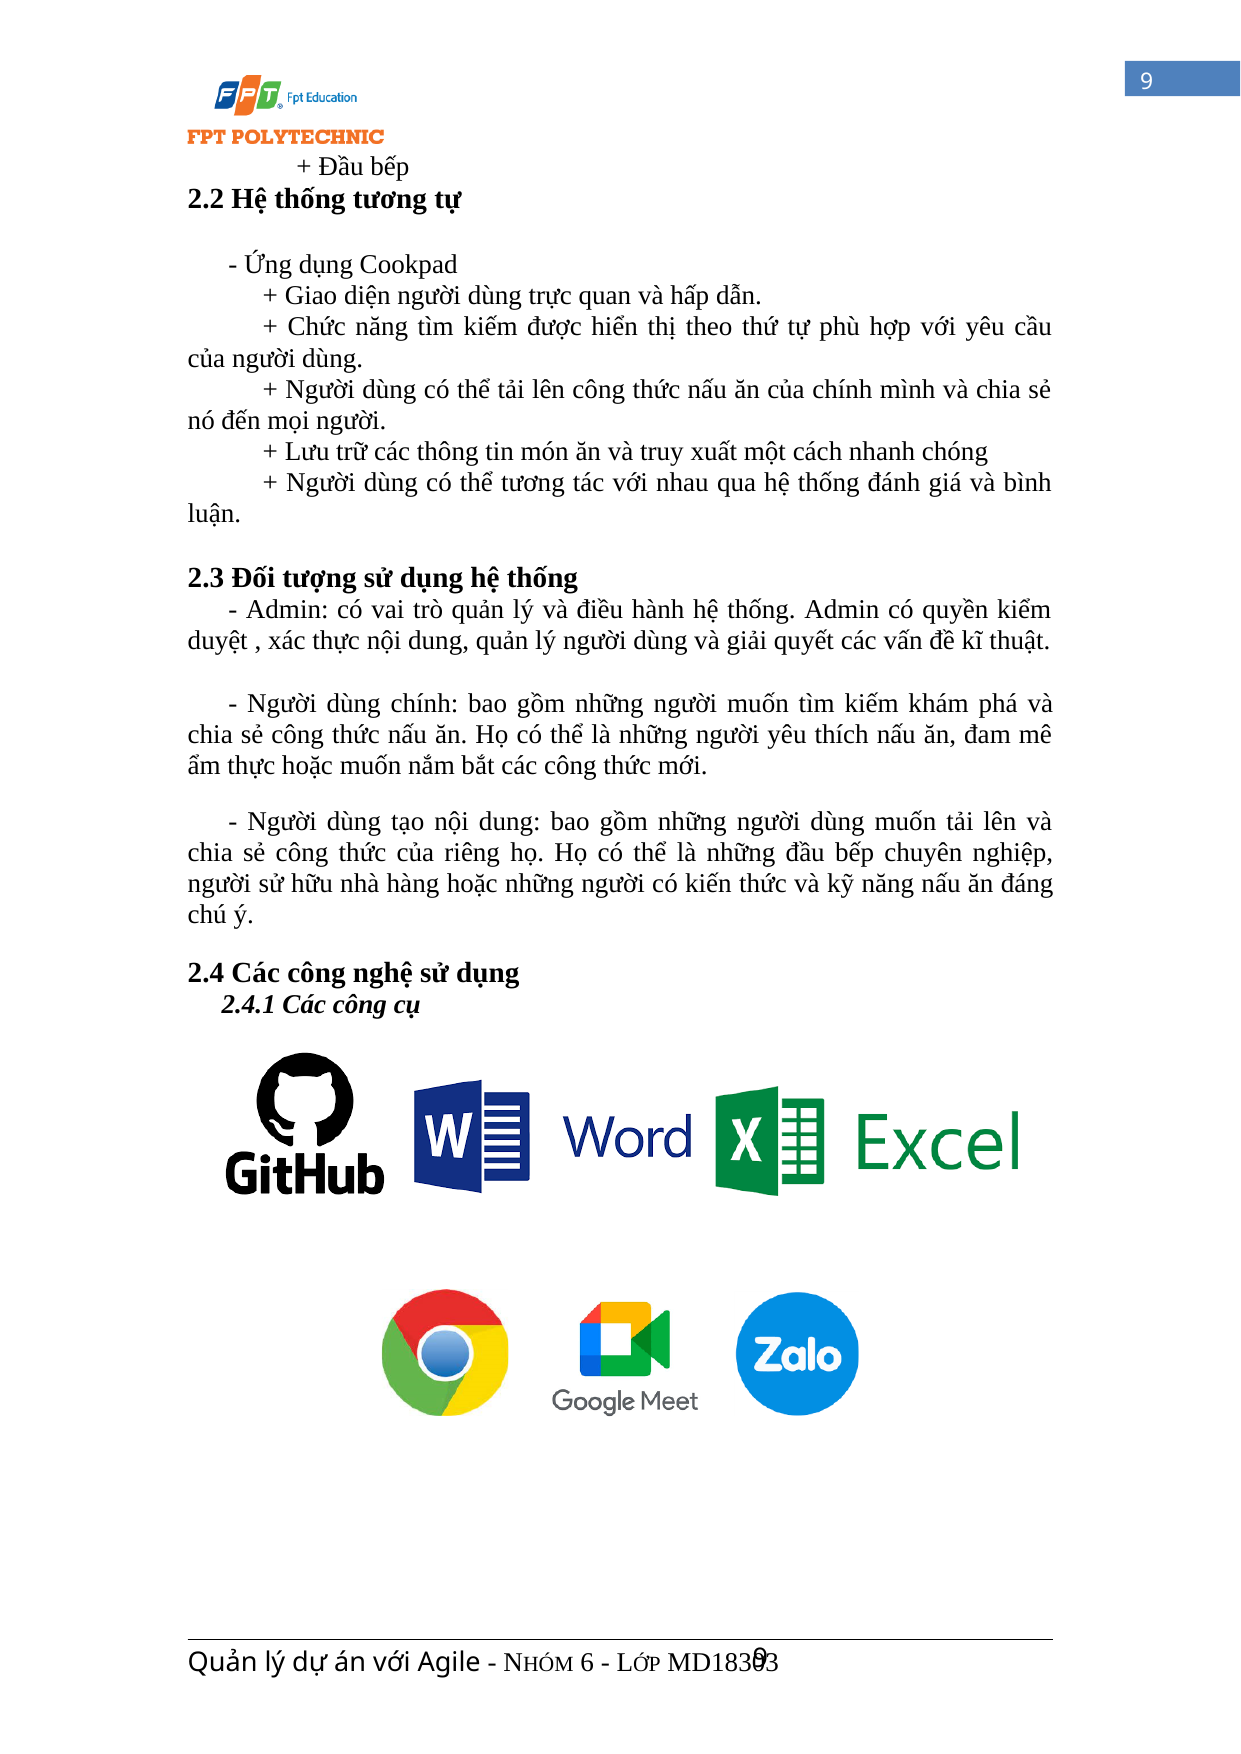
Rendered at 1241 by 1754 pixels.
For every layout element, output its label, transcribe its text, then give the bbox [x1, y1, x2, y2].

list 2.3 Đối tượng sử dụng hệ thống [187, 560, 1053, 593]
picture [734, 1291, 859, 1416]
text - Ứng dụng Cookpad [187, 248, 1053, 279]
picture [187, 75, 385, 144]
picture [222, 1050, 389, 1196]
text + Chức năng tìm kiếm được hiển thị theo thứ tự phù hợp với yêu cầu của người dùng. [187, 311, 1053, 373]
text - Người dùng tạo nội dung: bao gồm những người dùng muốn tải lên và chia sẻ công thức của riêng họ. Họ có thể là những đầu bếp chuyên nghiệp, người sử hữu nhà hàng hoặc những người có kiến thức và kỹ năng nấu ăn đáng chú ý. [187, 805, 1054, 930]
text + Đầu bếp [187, 150, 1053, 181]
picture [715, 1086, 1018, 1196]
text + Người dùng có thể tải lên công thức nấu ăn của chính mình và chia sẻ nó đến mọi người. [187, 373, 1053, 435]
list 2.2 Hệ thống tương tự [187, 181, 1053, 215]
text + Người dùng có thể tương tác với nhau qua hệ thống đánh giá và bình luận. [187, 466, 1053, 528]
picture [408, 1078, 696, 1196]
list 2.4 Các công nghệ sử dụng [187, 955, 1053, 988]
list - Admin: có vai trò quản lý và điều hành hệ thống. Admin có quyền kiểm duyệt , xác thực nội dung, quản lý người dùng và giải quyết các vấn đề kĩ thuật. [187, 593, 1053, 656]
picture [549, 1299, 701, 1417]
picture [381, 1289, 509, 1416]
text + Giao diện người dùng trực quan và hấp dẫn. [187, 279, 1053, 311]
text + Lưu trữ các thông tin món ăn và truy xuất một cách nhanh chóng [187, 435, 1053, 466]
list 2.4.1 Các công cụ [187, 988, 1053, 1019]
text - Người dùng chính: bao gồm những người muốn tìm kiếm khám phá và chia sẻ công thức nấu ăn. Họ có thể là những người yêu thích nấu ăn, đam mê ẩm thực hoặc muốn nắm bắt các công thức mới. [187, 687, 1054, 780]
